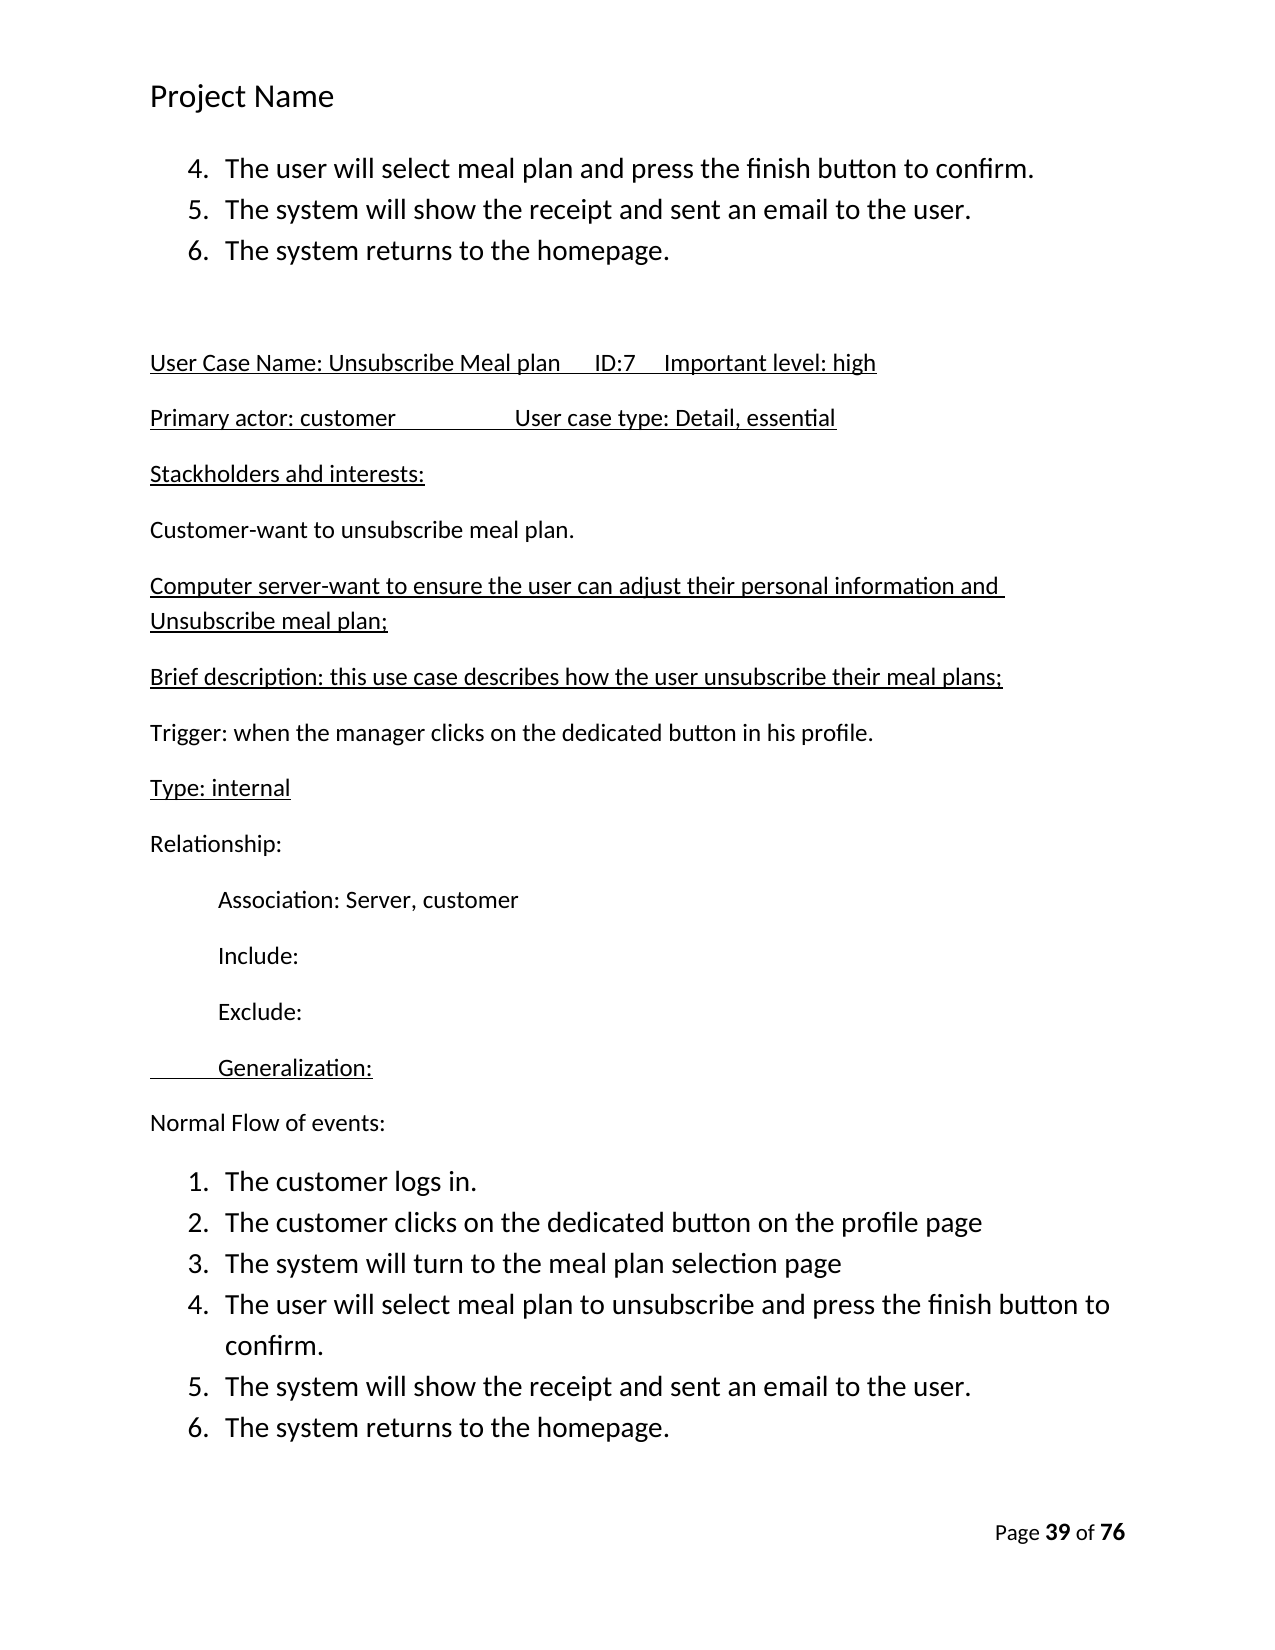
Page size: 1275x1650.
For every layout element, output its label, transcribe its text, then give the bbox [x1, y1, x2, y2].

text Trigger: when the manager clicks on the dedicated button in his profile. [150, 717, 1125, 747]
text Type: internal [150, 772, 1125, 803]
text Include: [150, 940, 1125, 971]
list The customer clicks on the dedicated button on the profile page [187, 1204, 1125, 1240]
text Computer server-want to ensure the user can adjust their personal information and Unsubscribe meal plan; [150, 570, 1125, 636]
text Brief description: this use case describes how the user unsubscribe their meal plans; [150, 661, 1125, 691]
text Relationship: [150, 828, 1125, 859]
text Customer-want to unsubscribe meal plan. [150, 514, 1125, 545]
text Generalization: [150, 1052, 1125, 1082]
list The system returns to the homepage. [187, 232, 1125, 267]
list The system will show the receipt and sent an email to the user. [187, 191, 1125, 227]
list The user will select meal plan to unsubscribe and press the finish button to confirm. [187, 1286, 1125, 1363]
text Association: Server, customer [150, 884, 1125, 915]
list The system will turn to the meal plan selection page [187, 1245, 1125, 1281]
text User Case Name: Unsubscribe Meal plan ID:7 Important level: high [150, 347, 1125, 377]
text Stackholders ahd interests: [150, 458, 1125, 489]
list The system will show the receipt and sent an email to the user. [187, 1368, 1125, 1404]
text Exclude: [150, 996, 1125, 1026]
list The user will select meal plan and press the finish button to confirm. [187, 150, 1125, 186]
list The customer logs in. [187, 1163, 1125, 1199]
text Primary actor: customer User case type: Detail, essential [150, 402, 1125, 433]
text Normal Flow of events: [150, 1107, 1125, 1138]
list The system returns to the homepage. [187, 1409, 1125, 1444]
